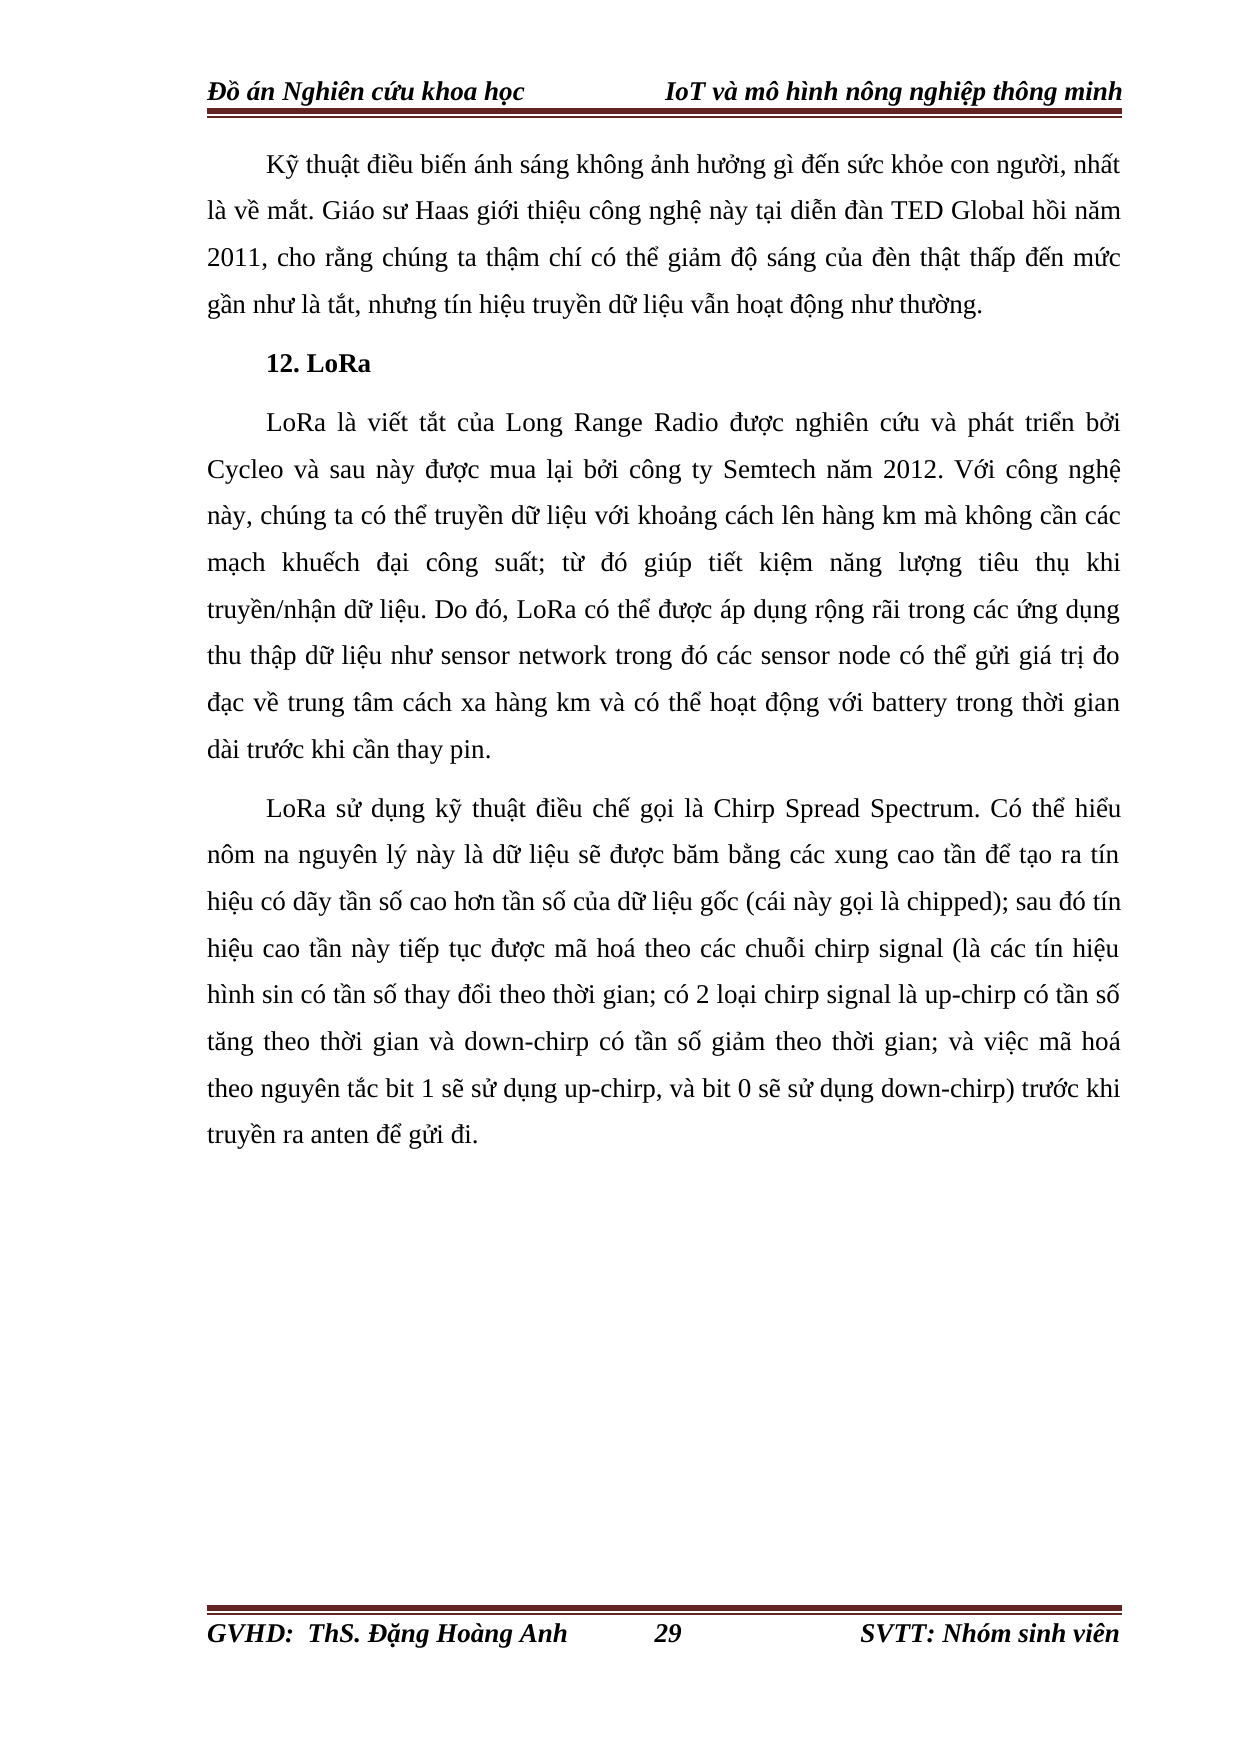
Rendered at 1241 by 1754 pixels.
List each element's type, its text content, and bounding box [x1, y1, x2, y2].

text LoRa là viết tắt của Long Range Radio được nghiên cứu và phát triển bởi Cycleo và sau này được mua lại bởi công ty Semtech năm 2012. Với công nghệ này, chúng ta có thể truyền dữ liệu với khoảng cách lên hàng km mà không cần các mạch khuếch đại công suất; từ đó giúp tiết kiệm năng lượng tiêu thụ khi truyền/nhận dữ liệu. Do đó, LoRa có thể được áp dụng rộng rãi trong các ứng dụng thu thập dữ liệu như sensor network trong đó các sensor node có thể gửi giá trị đo đạc về trung tâm cách xa hàng km và có thể hoạt động với battery trong thời gian dài trước khi cần thay pin. [207, 406, 1122, 764]
text LoRa sử dụng kỹ thuật điều chế gọi là Chirp Spread Spectrum. Có thể hiểu nôm na nguyên lý này là dữ liệu sẽ được băm bằng các xung cao tần để tạo ra tín hiệu có dãy tần số cao hơn tần số của dữ liệu gốc (cái này gọi là chipped); sau đó tín hiệu cao tần này tiếp tục được mã hoá theo các chuỗi chirp signal (là các tín hiệu hình sin có tần số thay đổi theo thời gian; có 2 loại chirp signal là up-chirp có tần số tăng theo thời gian và down-chirp có tần số giảm theo thời gian; và việc mã hoá theo nguyên tắc bit 1 sẽ sử dụng up-chirp, và bit 0 sẽ sử dụng down-chirp) trước khi truyền ra anten để gửi đi. [207, 792, 1122, 1150]
text Kỹ thuật điều biến ánh sáng không ảnh hưởng gì đến sức khỏe con người, nhất là về mắt. Giáo sư Haas giới thiệu công nghệ này tại diễn đàn TED Global hồi năm 2011, cho rằng chúng ta thậm chí có thể giảm độ sáng của đèn thật thấp đến mức gần như là tắt, nhưng tín hiệu truyền dữ liệu vẫn hoạt động như thường. [207, 148, 1122, 319]
text 12. LoRa [207, 347, 1122, 378]
